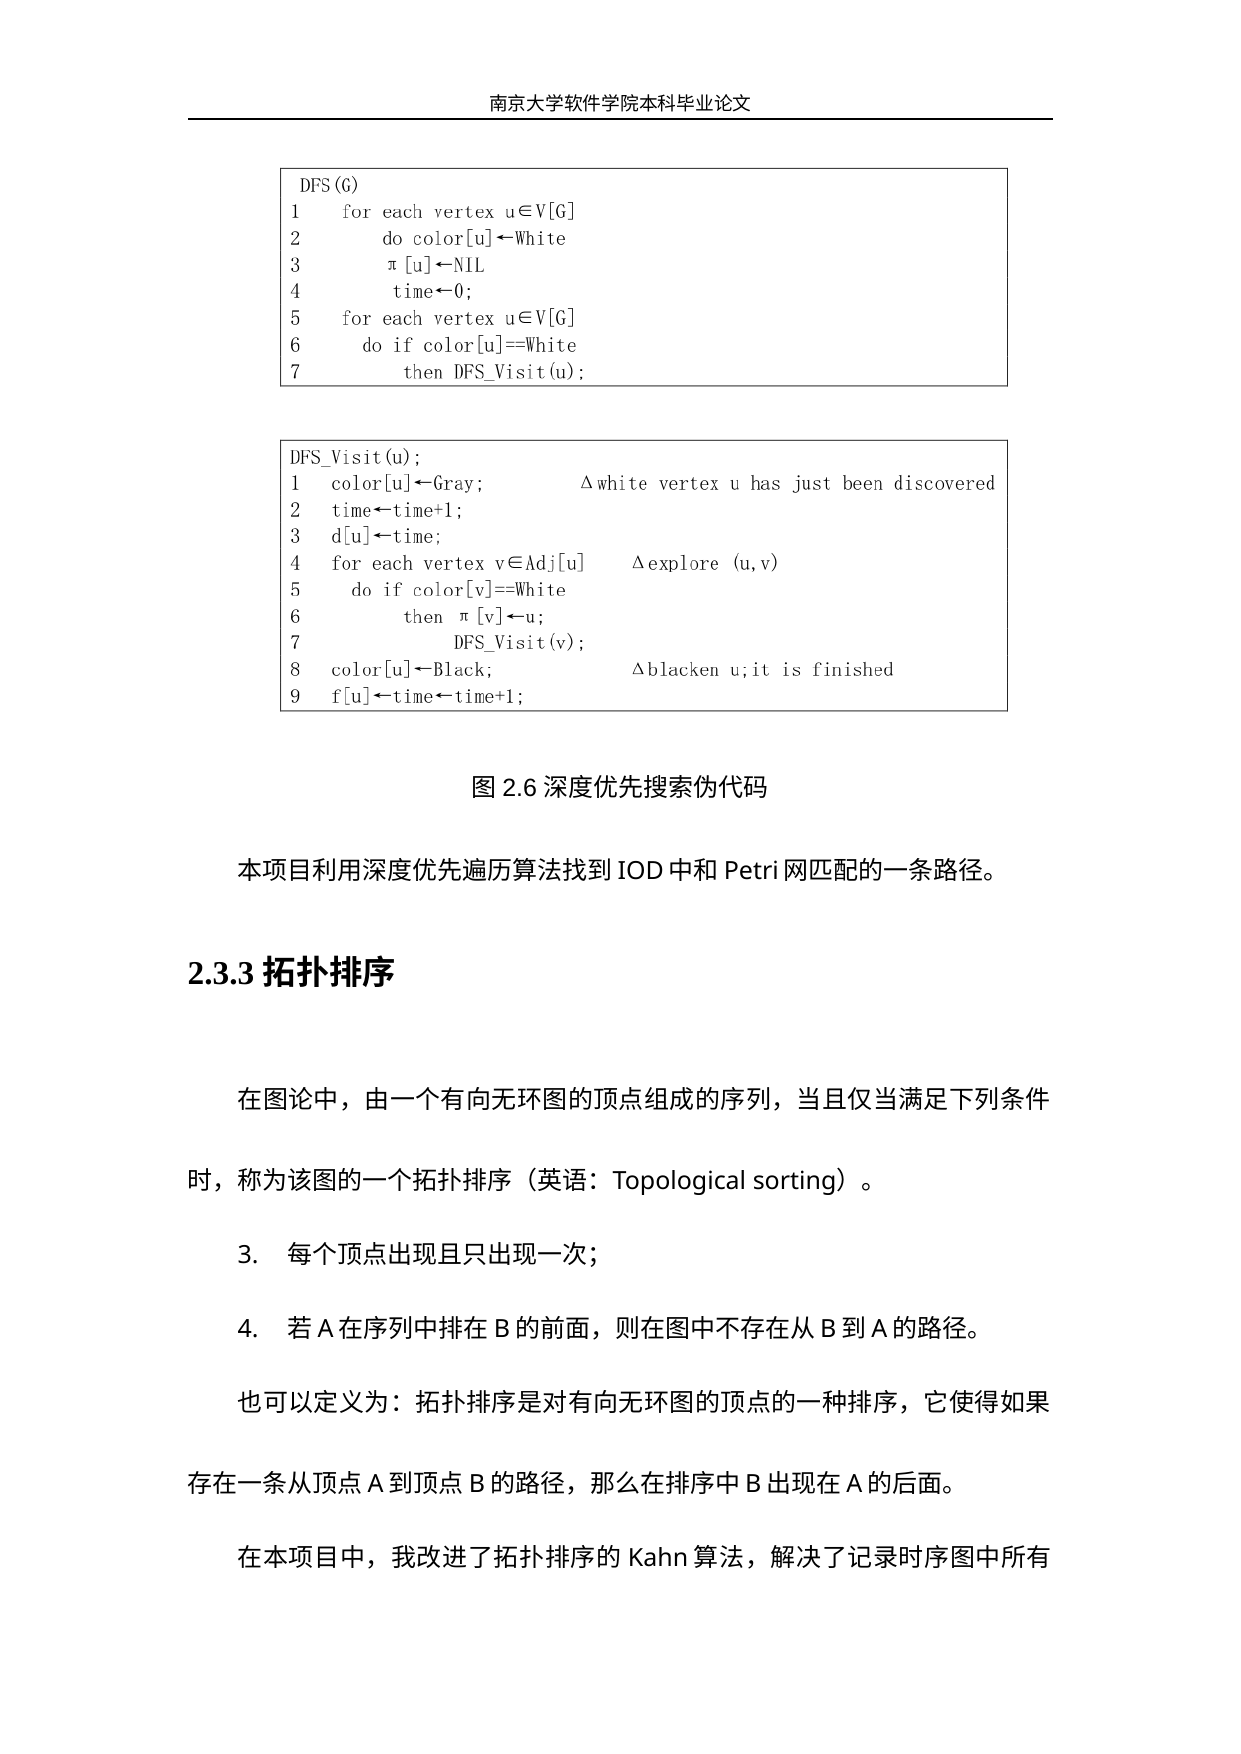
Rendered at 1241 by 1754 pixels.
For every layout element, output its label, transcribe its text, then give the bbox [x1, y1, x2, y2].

text 在图论中，由一个有向无环图的顶点组成的序列，当且仅当满足下列条件时，称为该图的一个拓扑排序（英语：Topological sorting）。 [187, 1065, 1053, 1211]
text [187, 1523, 1053, 1588]
text 图 2.6 深度优先搜索伪代码 [187, 753, 1053, 818]
text 本项目利用深度优先遍历算法找到IOD中和Petri网匹配的一条路径。 [187, 836, 1053, 901]
list 若A在序列中排在B的前面，则在图中不存在从B到A的路径。 [237, 1294, 1053, 1359]
text 也可以定义为：拓扑排序是对有向无环图的顶点的一种排序，它使得如果存在一条从顶点A到顶点B的路径，那么在排序中B出现在A的后面。 [187, 1368, 1053, 1514]
subtitle 2.3.3 拓扑排序 [187, 937, 1053, 1002]
list 每个顶点出现且只出现一次； [237, 1220, 1053, 1285]
picture [276, 162, 1014, 716]
